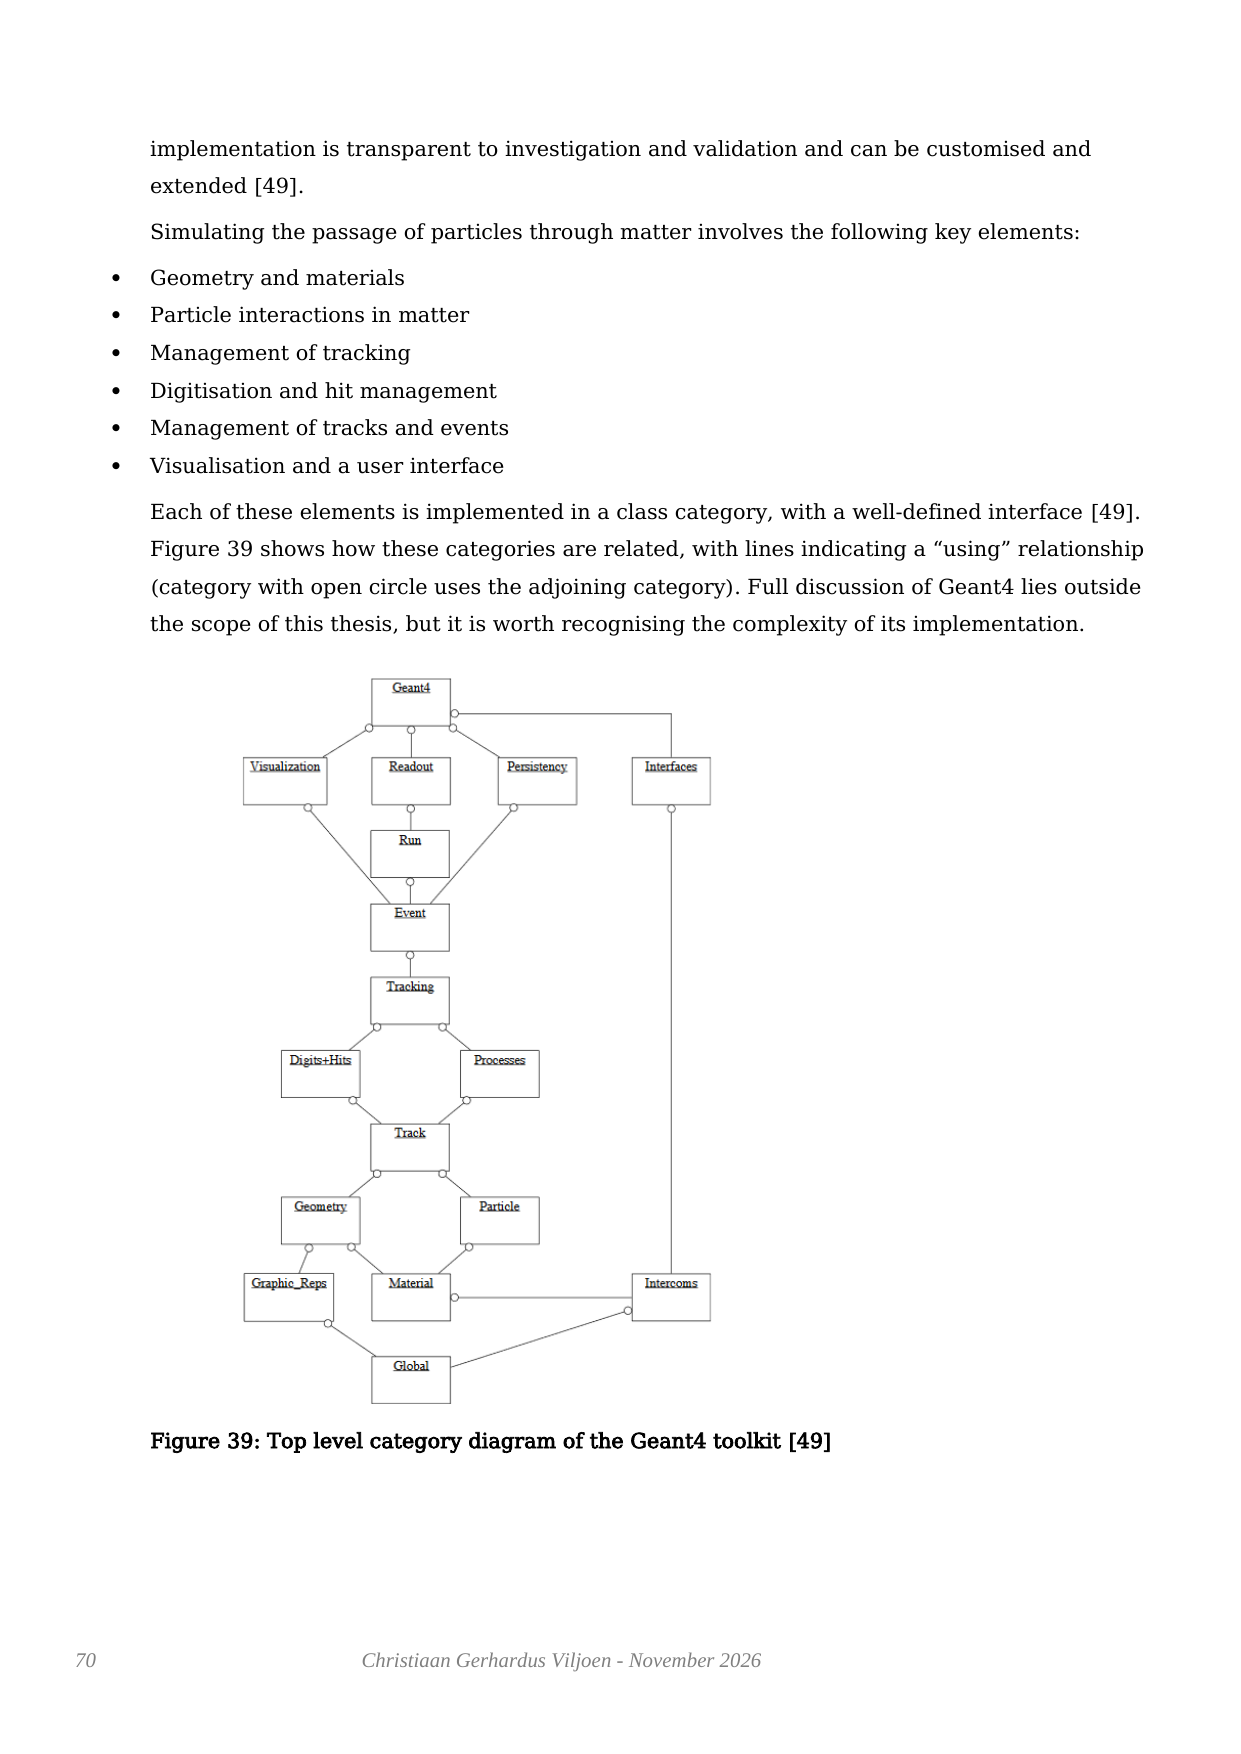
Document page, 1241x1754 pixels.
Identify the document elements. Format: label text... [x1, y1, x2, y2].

list Management of tracks and events [112, 415, 1165, 440]
list Digitisation and hit management [112, 377, 1165, 402]
text Each of these elements is implemented in a class category, with a well-defined interface . Figure 32 shows how these categories are related, with lines indicating a “using” relationship (category with open circle uses the adjoining category). Full discussion of Geant4 lies outside the scope of this thesis, but it is worth recognising the complexity of its implementation. [150, 498, 1165, 636]
picture [150, 656, 768, 1407]
list Geometry and materials [112, 264, 1165, 290]
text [150, 135, 1165, 198]
list Management of tracking [112, 340, 1165, 365]
text Figure 39: Top level category diagram of the Geant4 toolkit [150, 1427, 1165, 1452]
text Simulating the passage of particles through matter involves the following key elements: [150, 219, 1165, 244]
list Particle interactions in matter [112, 302, 1165, 327]
list Visualisation and a user interface [112, 453, 1165, 478]
